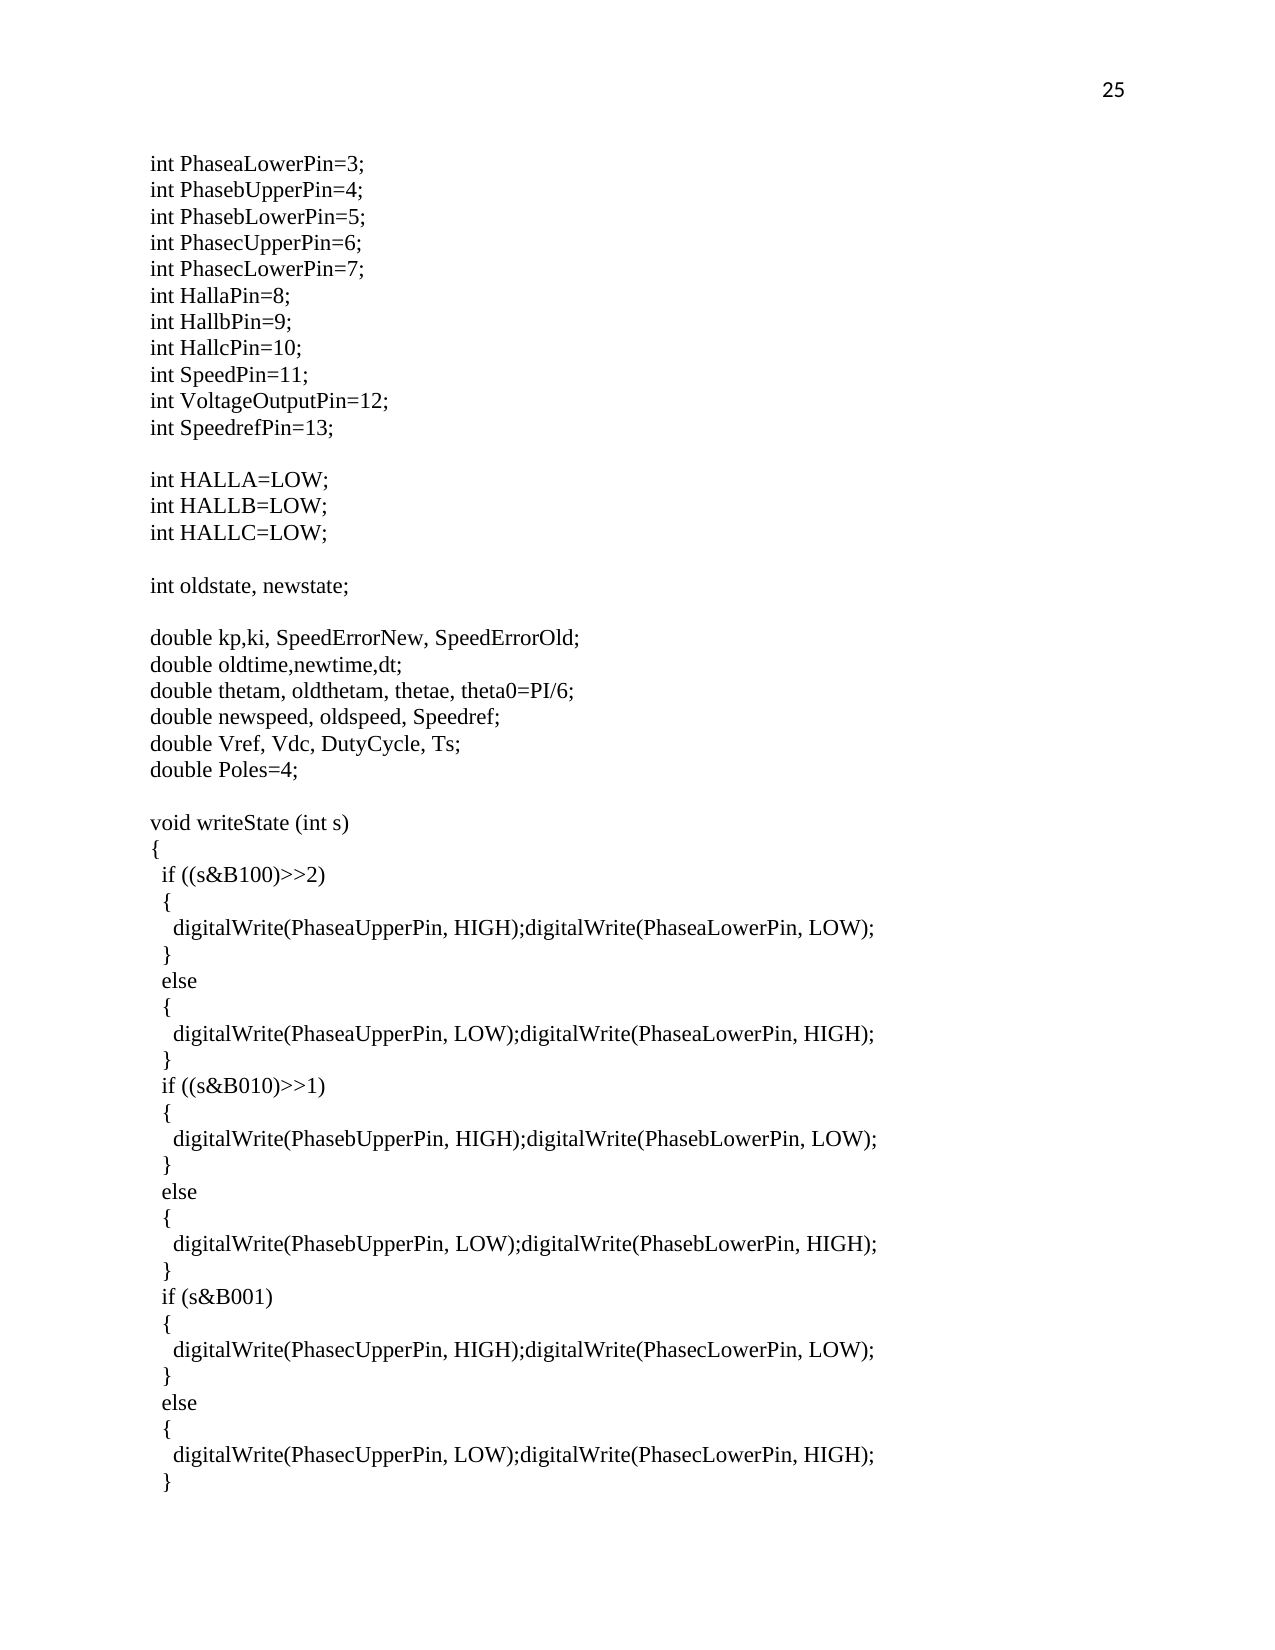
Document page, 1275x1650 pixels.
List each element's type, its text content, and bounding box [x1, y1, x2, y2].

text { [150, 1204, 1125, 1231]
text } [150, 1257, 1125, 1283]
text int HallaPin=8; [150, 282, 1125, 308]
text digitalWrite(PhaseaUpperPin, HIGH);digitalWrite(PhaseaLowerPin, LOW); [150, 914, 1125, 941]
text digitalWrite(PhasebUpperPin, HIGH);digitalWrite(PhasebLowerPin, LOW); [150, 1125, 1125, 1151]
text double thetam, oldthetam, thetae, theta0=PI/6; [150, 677, 1125, 703]
text double Poles=4; [150, 756, 1125, 782]
text int PhasecLowerPin=7; [150, 255, 1125, 282]
text double newspeed, oldspeed, Speedref; [150, 703, 1125, 730]
text if ((s&B100)>>2) [150, 862, 1125, 888]
text double kp,ki, SpeedErrorNew, SpeedErrorOld; [150, 624, 1125, 651]
text digitalWrite(PhaseaUpperPin, LOW);digitalWrite(PhaseaLowerPin, HIGH); [150, 1020, 1125, 1046]
text int HALLA=LOW; [150, 466, 1125, 493]
text int VoltageOutputPin=12; [150, 387, 1125, 413]
text } [150, 1151, 1125, 1178]
text int HallcPin=10; [150, 334, 1125, 361]
text double oldtime,newtime,dt; [150, 651, 1125, 677]
text int oldstate, newstate; [150, 572, 1125, 598]
text } [150, 1468, 1125, 1494]
text { [150, 1309, 1125, 1336]
text { [150, 888, 1125, 914]
text int SpeedrefPin=13; [150, 413, 1125, 440]
text double Vref, Vdc, DutyCycle, Ts; [150, 730, 1125, 756]
text } [150, 1046, 1125, 1072]
text } [150, 941, 1125, 967]
text { [150, 993, 1125, 1020]
text else [150, 1178, 1125, 1204]
text } [150, 1362, 1125, 1389]
text int HALLC=LOW; [150, 519, 1125, 545]
text int PhaseaLowerPin=3; [150, 150, 1125, 176]
text int SpeedPin=11; [150, 361, 1125, 387]
text else [150, 1389, 1125, 1415]
text int HallbPin=9; [150, 308, 1125, 334]
text void writeState (int s) [150, 809, 1125, 835]
text int HALLB=LOW; [150, 493, 1125, 519]
text { [150, 1415, 1125, 1441]
text int PhasebLowerPin=5; [150, 203, 1125, 229]
text digitalWrite(PhasecUpperPin, HIGH);digitalWrite(PhasecLowerPin, LOW); [150, 1336, 1125, 1362]
text else [150, 967, 1125, 993]
text digitalWrite(PhasebUpperPin, LOW);digitalWrite(PhasebLowerPin, HIGH); [150, 1231, 1125, 1257]
text digitalWrite(PhasecUpperPin, LOW);digitalWrite(PhasecLowerPin, HIGH); [150, 1441, 1125, 1468]
text int PhasecUpperPin=6; [150, 229, 1125, 255]
text int PhasebUpperPin=4; [150, 176, 1125, 203]
text { [150, 1099, 1125, 1125]
text { [150, 835, 1125, 862]
text if ((s&B010)>>1) [150, 1072, 1125, 1099]
text if (s&B001) [150, 1283, 1125, 1309]
